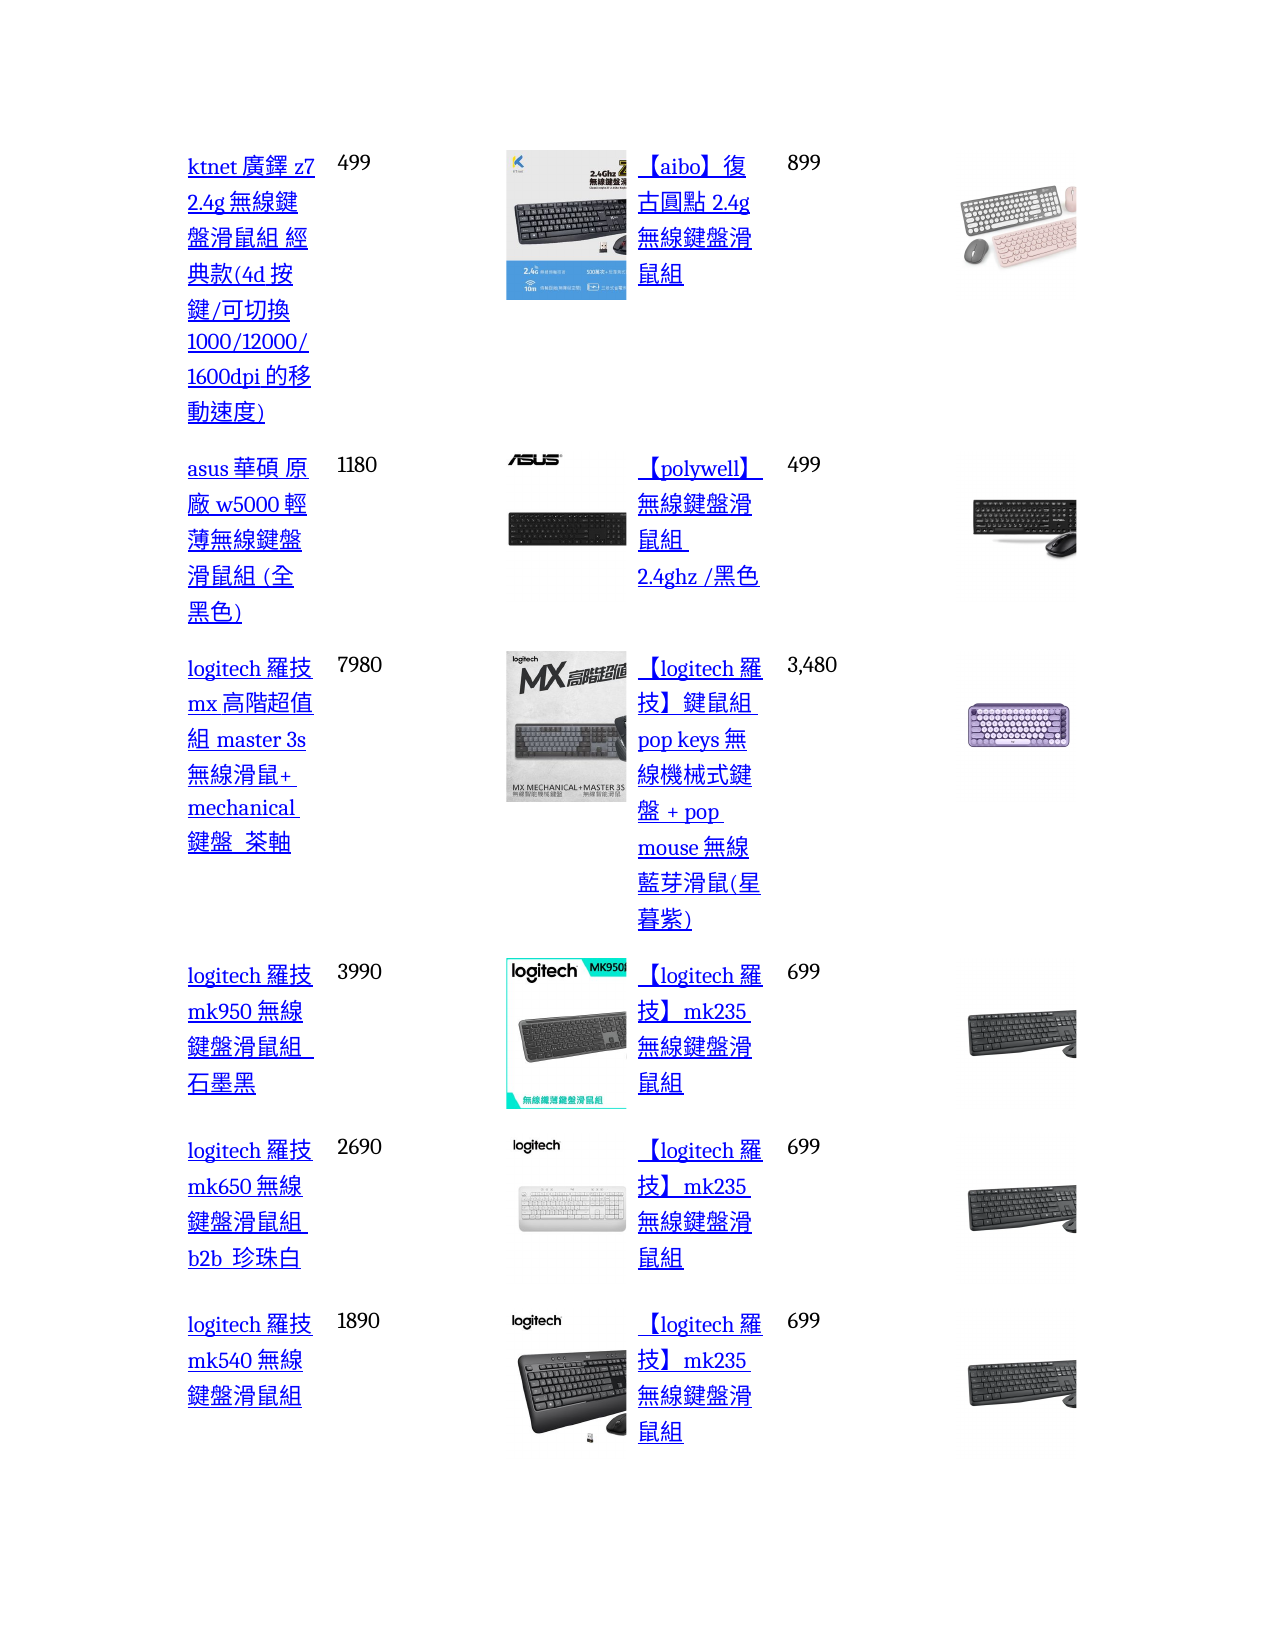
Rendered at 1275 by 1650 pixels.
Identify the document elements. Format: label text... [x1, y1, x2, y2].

table_cell [476, 452, 626, 651]
table_cell 699 [776, 959, 926, 1134]
picture [506, 1308, 627, 1459]
table_cell [926, 651, 1076, 959]
picture [506, 1133, 627, 1284]
table_cell 499 [326, 150, 476, 452]
table_cell [476, 150, 626, 452]
table_cell 3990 [326, 959, 476, 1134]
picture [956, 958, 1077, 1109]
table_cell 【logitech 羅技】mk235 無線鍵盤滑鼠組 [626, 1134, 776, 1308]
table_cell [926, 1308, 1076, 1483]
table_cell 499 [776, 452, 926, 651]
table_cell [476, 1134, 626, 1308]
table_cell 2690 [326, 1134, 476, 1308]
table_cell [476, 959, 626, 1134]
picture [506, 451, 627, 602]
picture [956, 150, 1077, 300]
table_cell logitech 羅技 mk650 無線鍵盤滑鼠組 b2b 珍珠白 [176, 1134, 326, 1308]
table_cell ktnet 廣鐸 z7 2.4g無線鍵盤滑鼠組 經典款(4d按鍵/可切換1000/12000/1600dpi的移動速度) [176, 150, 326, 452]
table_cell 1180 [326, 452, 476, 651]
table_cell [926, 959, 1076, 1134]
table_cell logitech 羅技 mx高階超值組 master 3s無線滑鼠+ mechanical 鍵盤 茶軸 [176, 651, 326, 959]
picture [956, 1133, 1077, 1284]
table_cell 7980 [326, 651, 476, 959]
table_cell 699 [776, 1134, 926, 1308]
picture [956, 651, 1077, 802]
table_cell 【polywell】無線鍵盤滑鼠組 2.4ghz /黑色 [626, 452, 776, 651]
picture [506, 150, 627, 300]
table_cell [476, 651, 626, 959]
table_cell [926, 150, 1076, 452]
table_cell [926, 1134, 1076, 1308]
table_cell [626, 1308, 776, 1483]
picture [506, 958, 627, 1109]
picture [956, 451, 1077, 602]
picture [506, 651, 627, 802]
table_cell 【logitech 羅技】mk235 無線鍵盤滑鼠組 [626, 959, 776, 1134]
table_cell 3,480 [776, 651, 926, 959]
table_cell [476, 1308, 626, 1483]
table_cell logitech 羅技 mk950 無線鍵盤滑鼠組 石墨黑 [176, 959, 326, 1134]
table_cell 1890 [326, 1308, 476, 1483]
table_cell logitech 羅技 mk540 無線鍵盤滑鼠組 [176, 1308, 326, 1483]
table_cell asus 華碩 原廠 w5000 輕薄無線鍵盤滑鼠組 (全黑色) [176, 452, 326, 651]
table_cell 899 [776, 150, 926, 452]
table_cell 【aibo】復古圓點 2.4g無線鍵盤滑鼠組 [626, 150, 776, 452]
table_cell 【logitech 羅技】鍵鼠組 pop keys無線機械式鍵盤 + pop mouse無線藍芽滑鼠(星暮紫) [626, 651, 776, 959]
table_cell 699 [776, 1308, 926, 1483]
picture [956, 1308, 1077, 1459]
table_cell [926, 452, 1076, 651]
